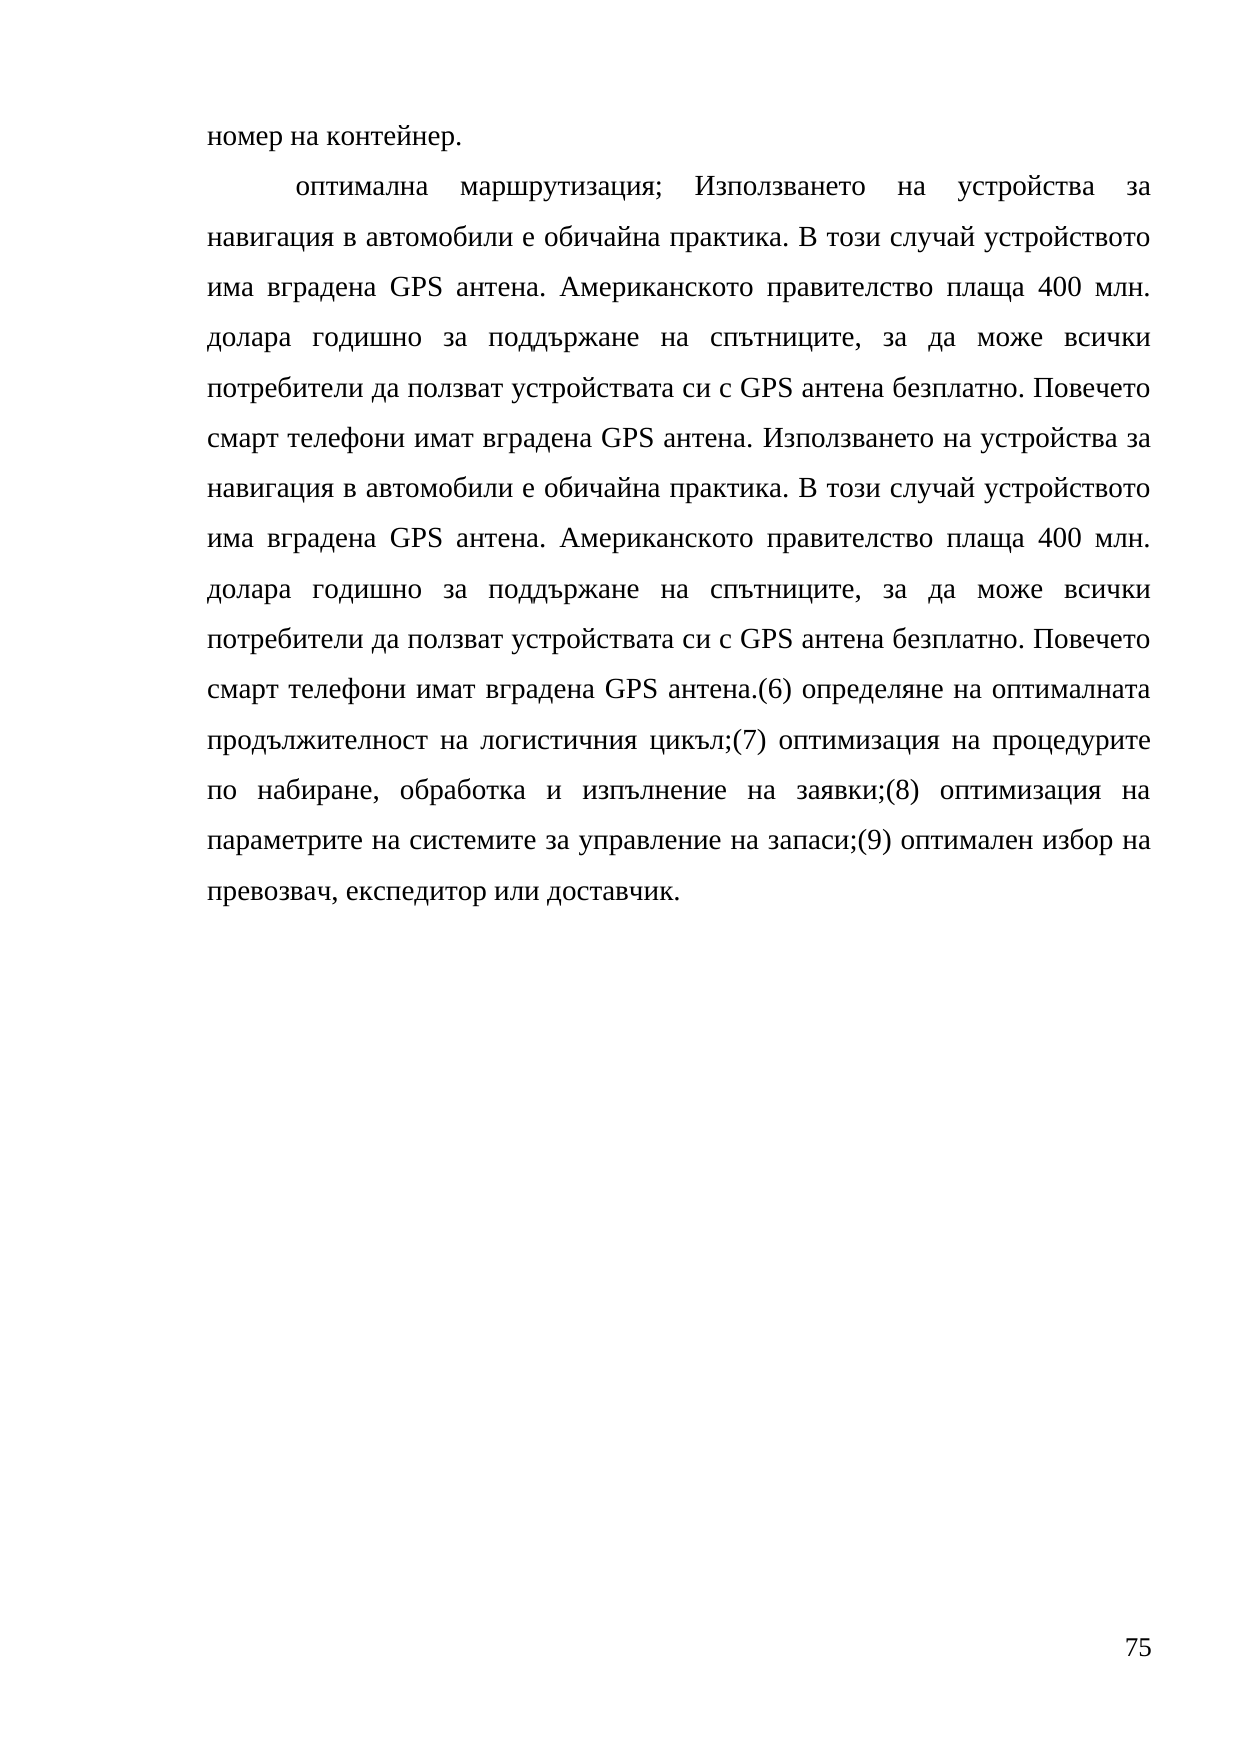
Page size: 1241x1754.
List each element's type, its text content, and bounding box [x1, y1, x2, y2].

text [207, 118, 1152, 152]
text оптимална маршрутизация; Използването на устройства за навигация в автомобили е обичайна практика. В този случай устройството има вградена GPS антена. Американското правителство плаща 400 млн. долара годишно за поддържане на спътниците, за да може всички потребители да ползват устройствата си с GPS антена безплатно. Повечето смарт телефони имат вградена GPS антена. Използването на устройства за навигация в автомобили е обичайна практика. В този случай устройството има вградена GPS антена. Американското правителство плаща 400 млн. долара годишно за поддържане на спътниците, за да може всички потребители да ползват устройствата си с GPS антена безплатно. Повечето смарт телефони имат вградена GPS антена.(6) определяне на оптималната продължителност на логистичния цикъл;(7) оптимизация на процедурите по набиране, обработка и изпълнение на заявки;(8) оптимизация на параметрите на системите за управление на запаси;(9) оптимален избор на превозвач, експедитор или доставчик. [207, 168, 1152, 906]
